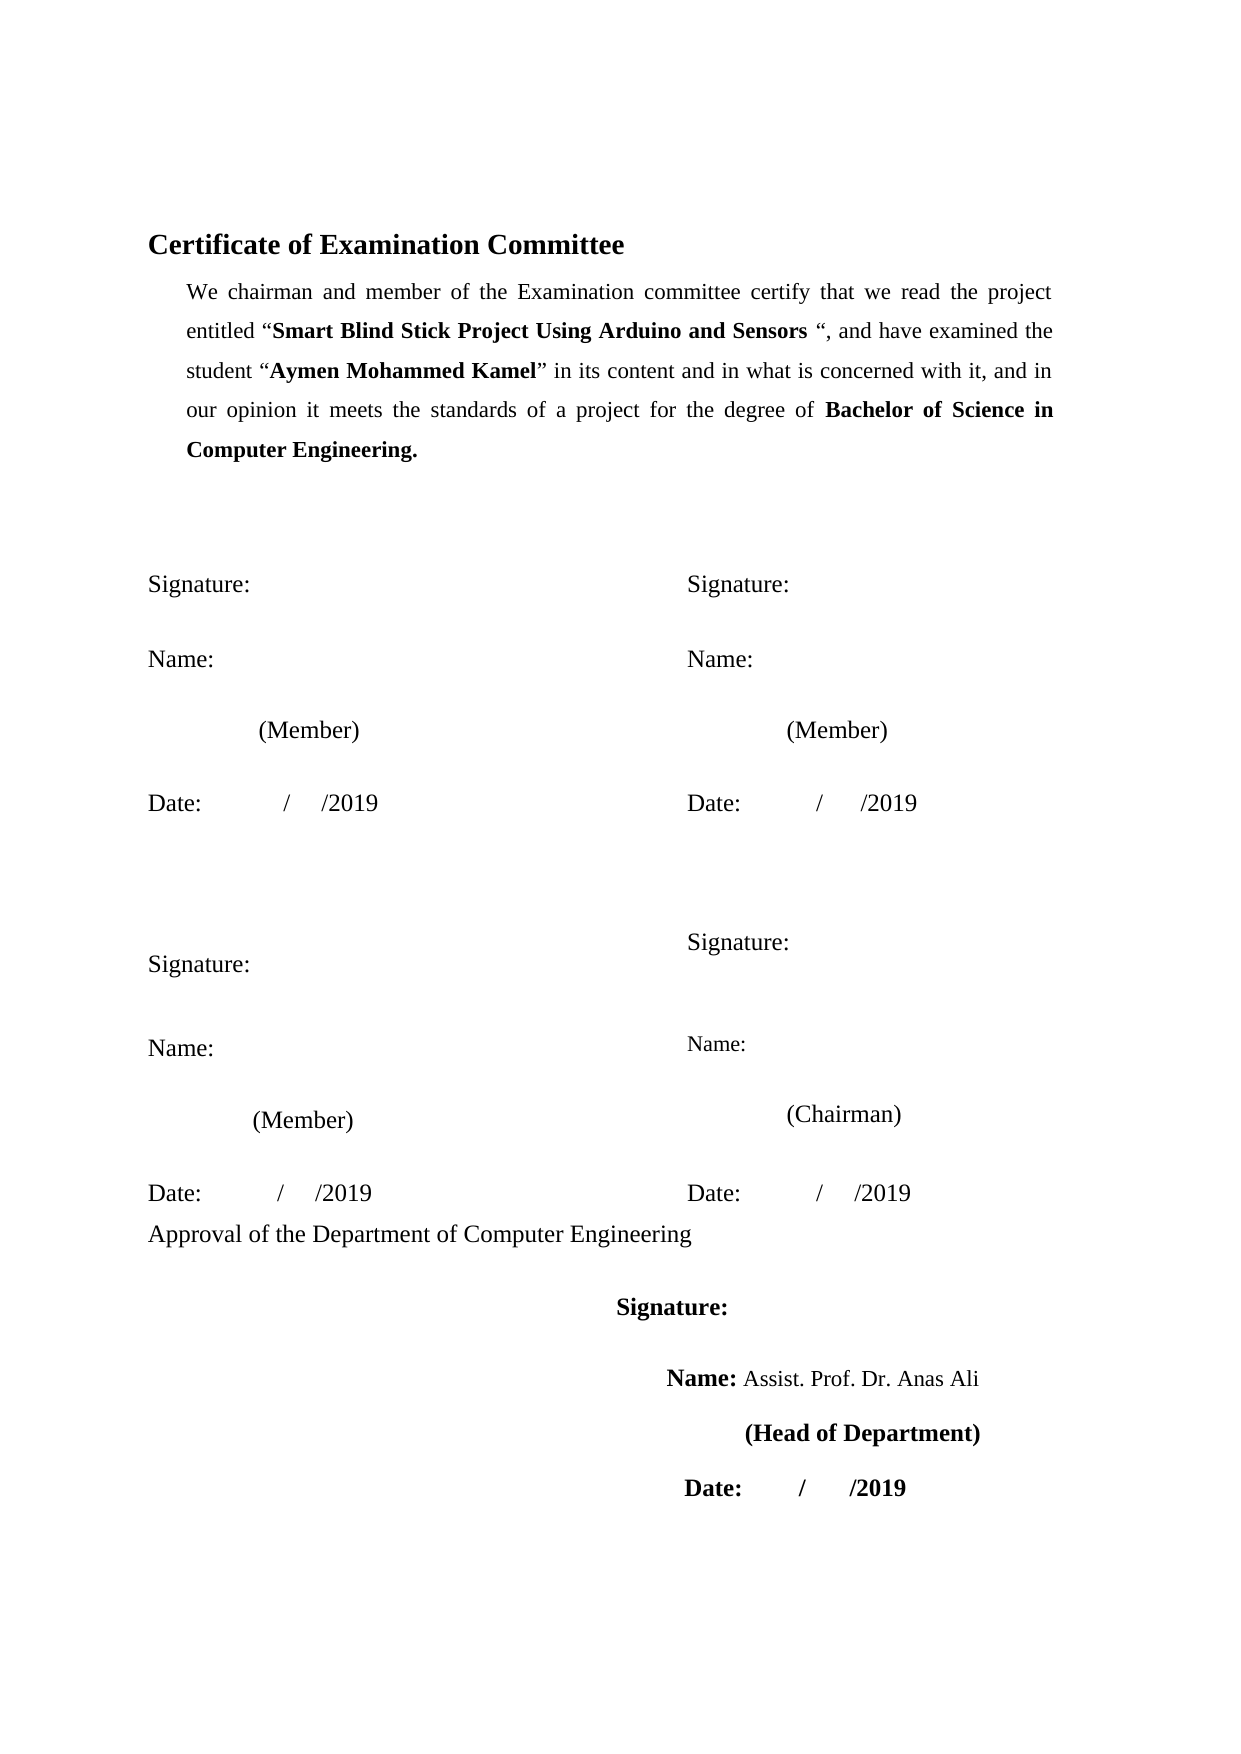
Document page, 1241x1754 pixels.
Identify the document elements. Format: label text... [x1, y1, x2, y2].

text (Head of Department) [148, 1418, 1092, 1447]
table_cell Name: (Chairman) Date: / /2019 [687, 991, 1175, 1219]
subtitle Certificate of Examination Committee [148, 227, 1092, 261]
text We chairman and member of the Examination committee certify that we read the project entitled “Smart Blind Stick Project Using Arduino and Sensors “, and have examined the student “Aymen Mohammed Kamel” in its content and in what is concerned with it, and in our opinion it meets the standards of a project for the degree of Bachelor of Science in Computer Engineering. [186, 278, 1054, 462]
table_cell Name: (Member) Date: / /2019 [148, 611, 687, 862]
table_header Signature: [687, 526, 1175, 611]
table_header Signature: [148, 526, 687, 611]
text Approval of the Department of Computer Engineering [148, 1219, 1092, 1248]
table_cell Name: (Member) Date: / /2019 [148, 991, 687, 1219]
text Signature: [147, 1292, 1092, 1321]
text Name: Assist. Prof. Dr. Anas Ali [148, 1363, 1046, 1391]
table_cell Signature: [148, 863, 687, 991]
text Date: / /2019 [309, 1473, 1092, 1502]
table_cell Signature: [687, 863, 1175, 991]
table_cell Name: (Member) Date: / /2019 [687, 611, 1175, 862]
